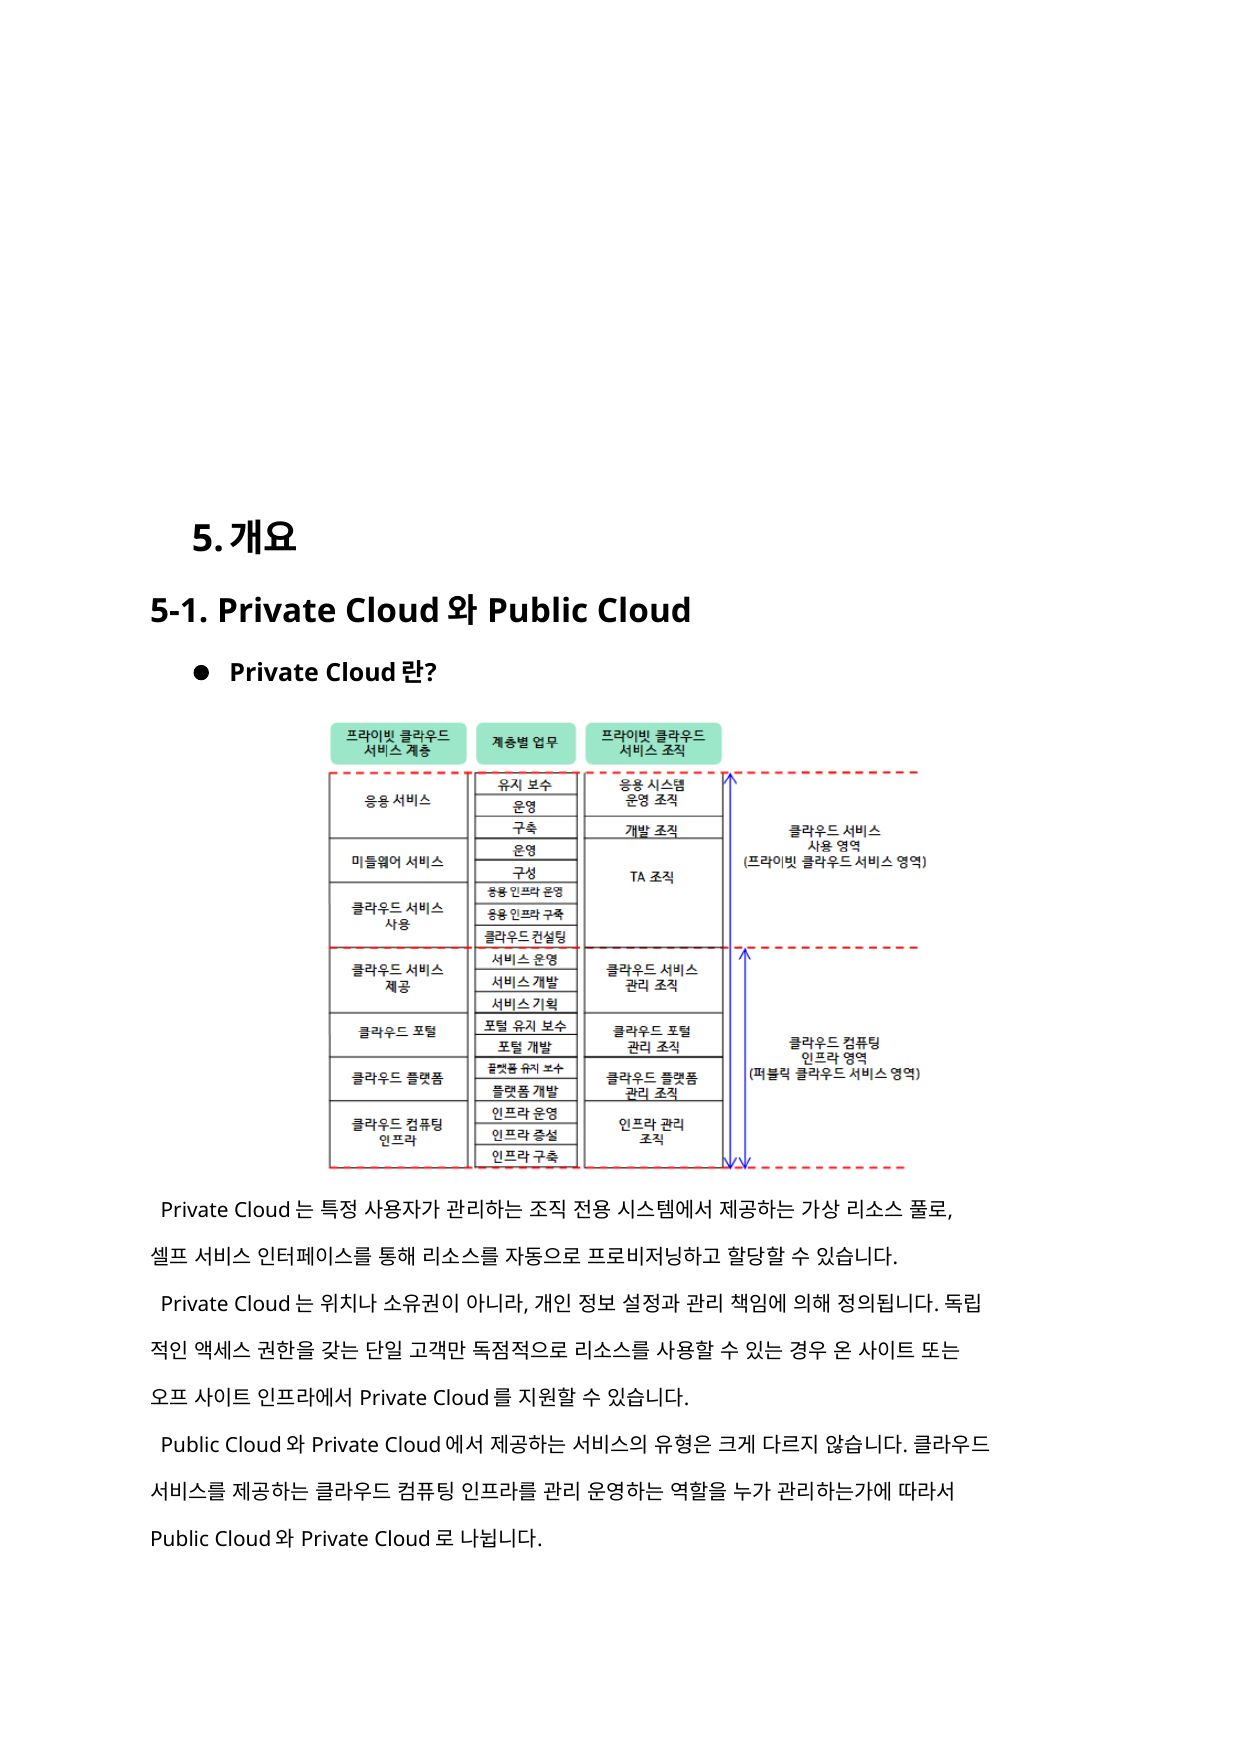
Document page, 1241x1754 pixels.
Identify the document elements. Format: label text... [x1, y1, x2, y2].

text Private Cloud는 특정 사용자가 관리하는 조직 전용 시스템에서 제공하는 가상 리소스 풀로, [150, 1193, 1090, 1224]
text 셀프 서비스 인터페이스를 통해 리소스를 자동으로 프로비저닝하고 할당할 수 있습니다. [150, 1240, 1090, 1271]
picture [314, 708, 927, 1175]
text Private Cloud는 위치나 소유권이 아니라, 개인 정보 설정과 관리 책임에 의해 정의됩니다. 독립 [150, 1287, 1090, 1318]
text Public Cloud와 Private Cloud에서 제공하는 서비스의 유형은 크게 다르지 않습니다. 클라우드 [150, 1428, 1090, 1458]
text 5-1. Private Cloud와 Public Cloud [150, 584, 1090, 632]
list Private Cloud란? [192, 653, 1090, 689]
text Public Cloud와 Private Cloud로 나뉩니다. [150, 1522, 1090, 1552]
text 서비스를 제공하는 클라우드 컴퓨팅 인프라를 관리 운영하는 역할을 누가 관리하는가에 따라서 [150, 1475, 1090, 1505]
list 개요 [192, 508, 1090, 563]
text 적인 액세스 권한을 갖는 단일 고객만 독점적으로 리소스를 사용할 수 있는 경우 온 사이트 또는 [150, 1334, 1090, 1364]
text 오프 사이트 인프라에서 Private Cloud를 지원할 수 있습니다. [150, 1381, 1090, 1412]
